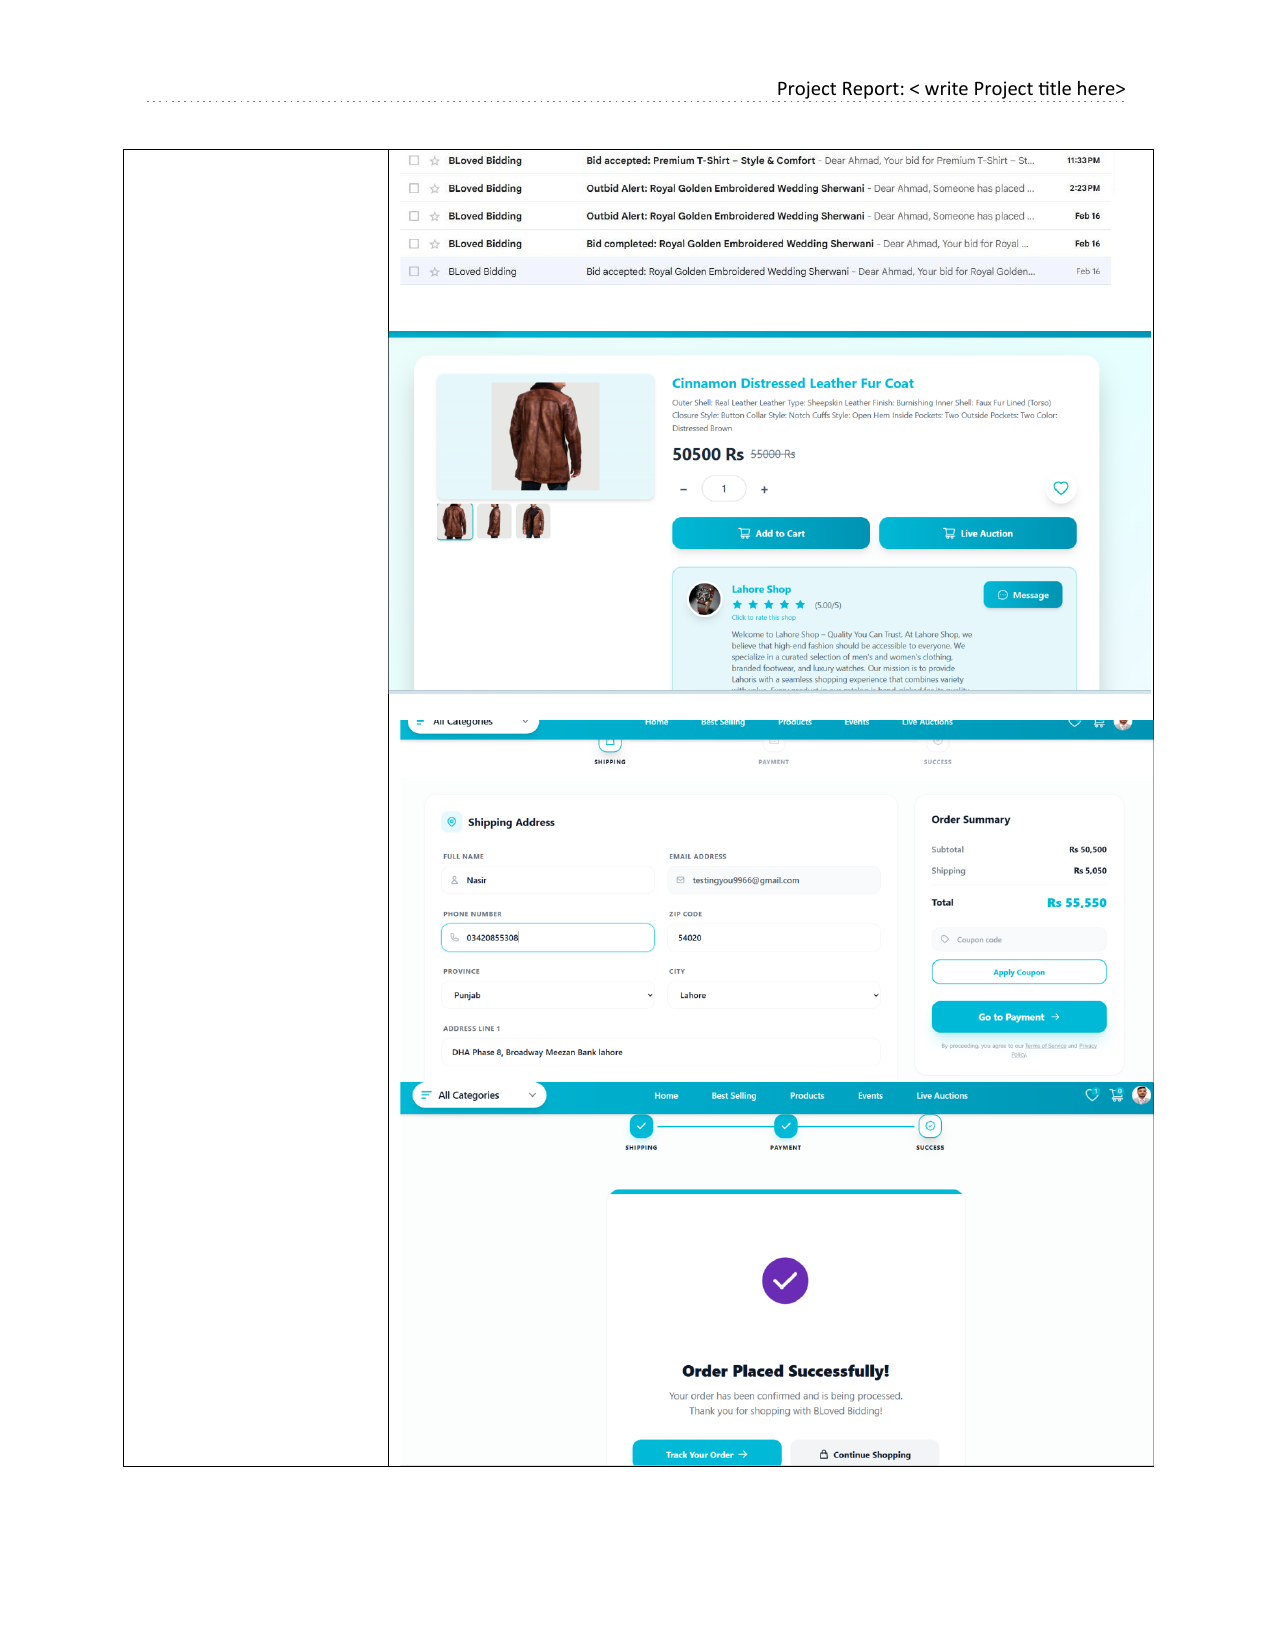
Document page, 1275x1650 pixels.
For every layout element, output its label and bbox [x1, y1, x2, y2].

table_header [124, 150, 388, 1466]
table_header [389, 150, 1153, 1466]
picture [400, 720, 1154, 1466]
picture [400, 150, 1115, 285]
picture [388, 331, 1152, 694]
